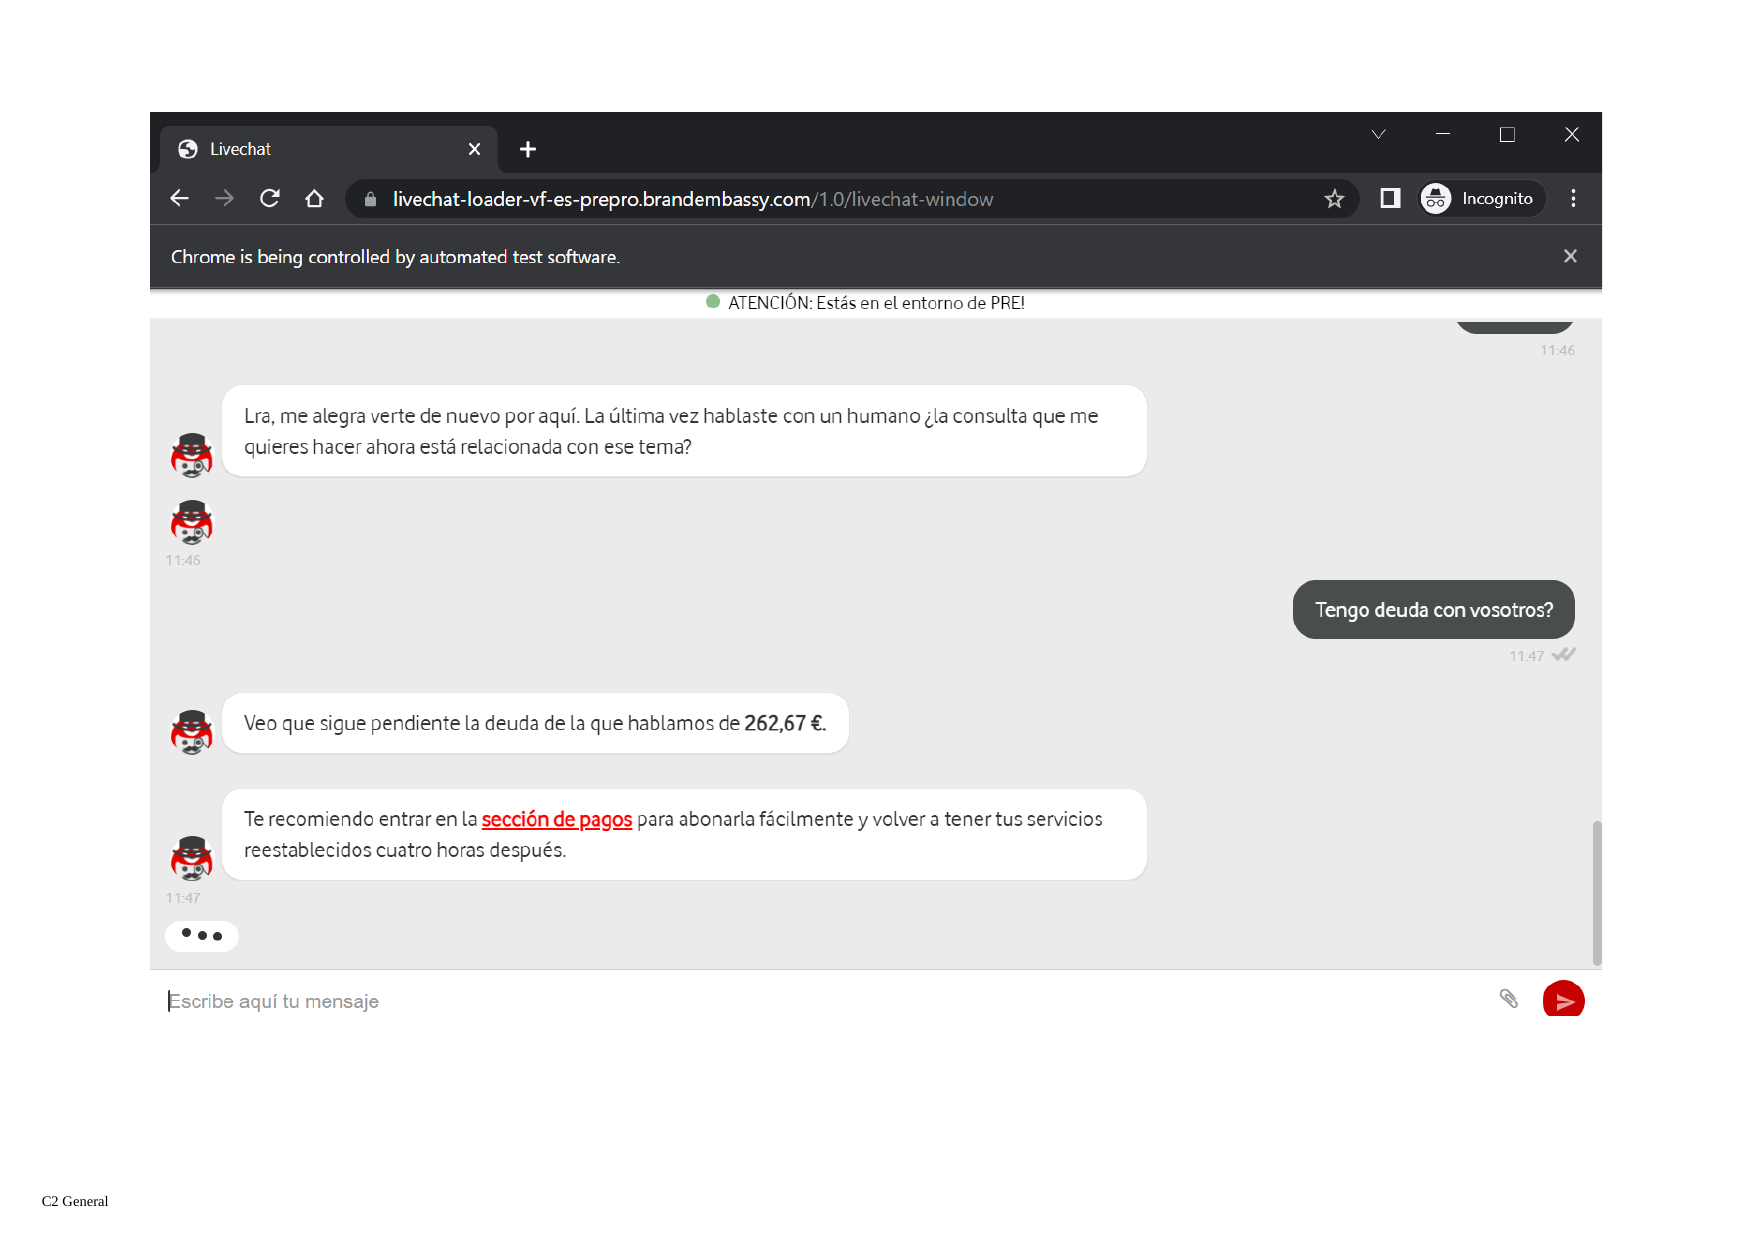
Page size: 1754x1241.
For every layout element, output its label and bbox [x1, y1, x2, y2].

picture [150, 112, 1603, 1016]
